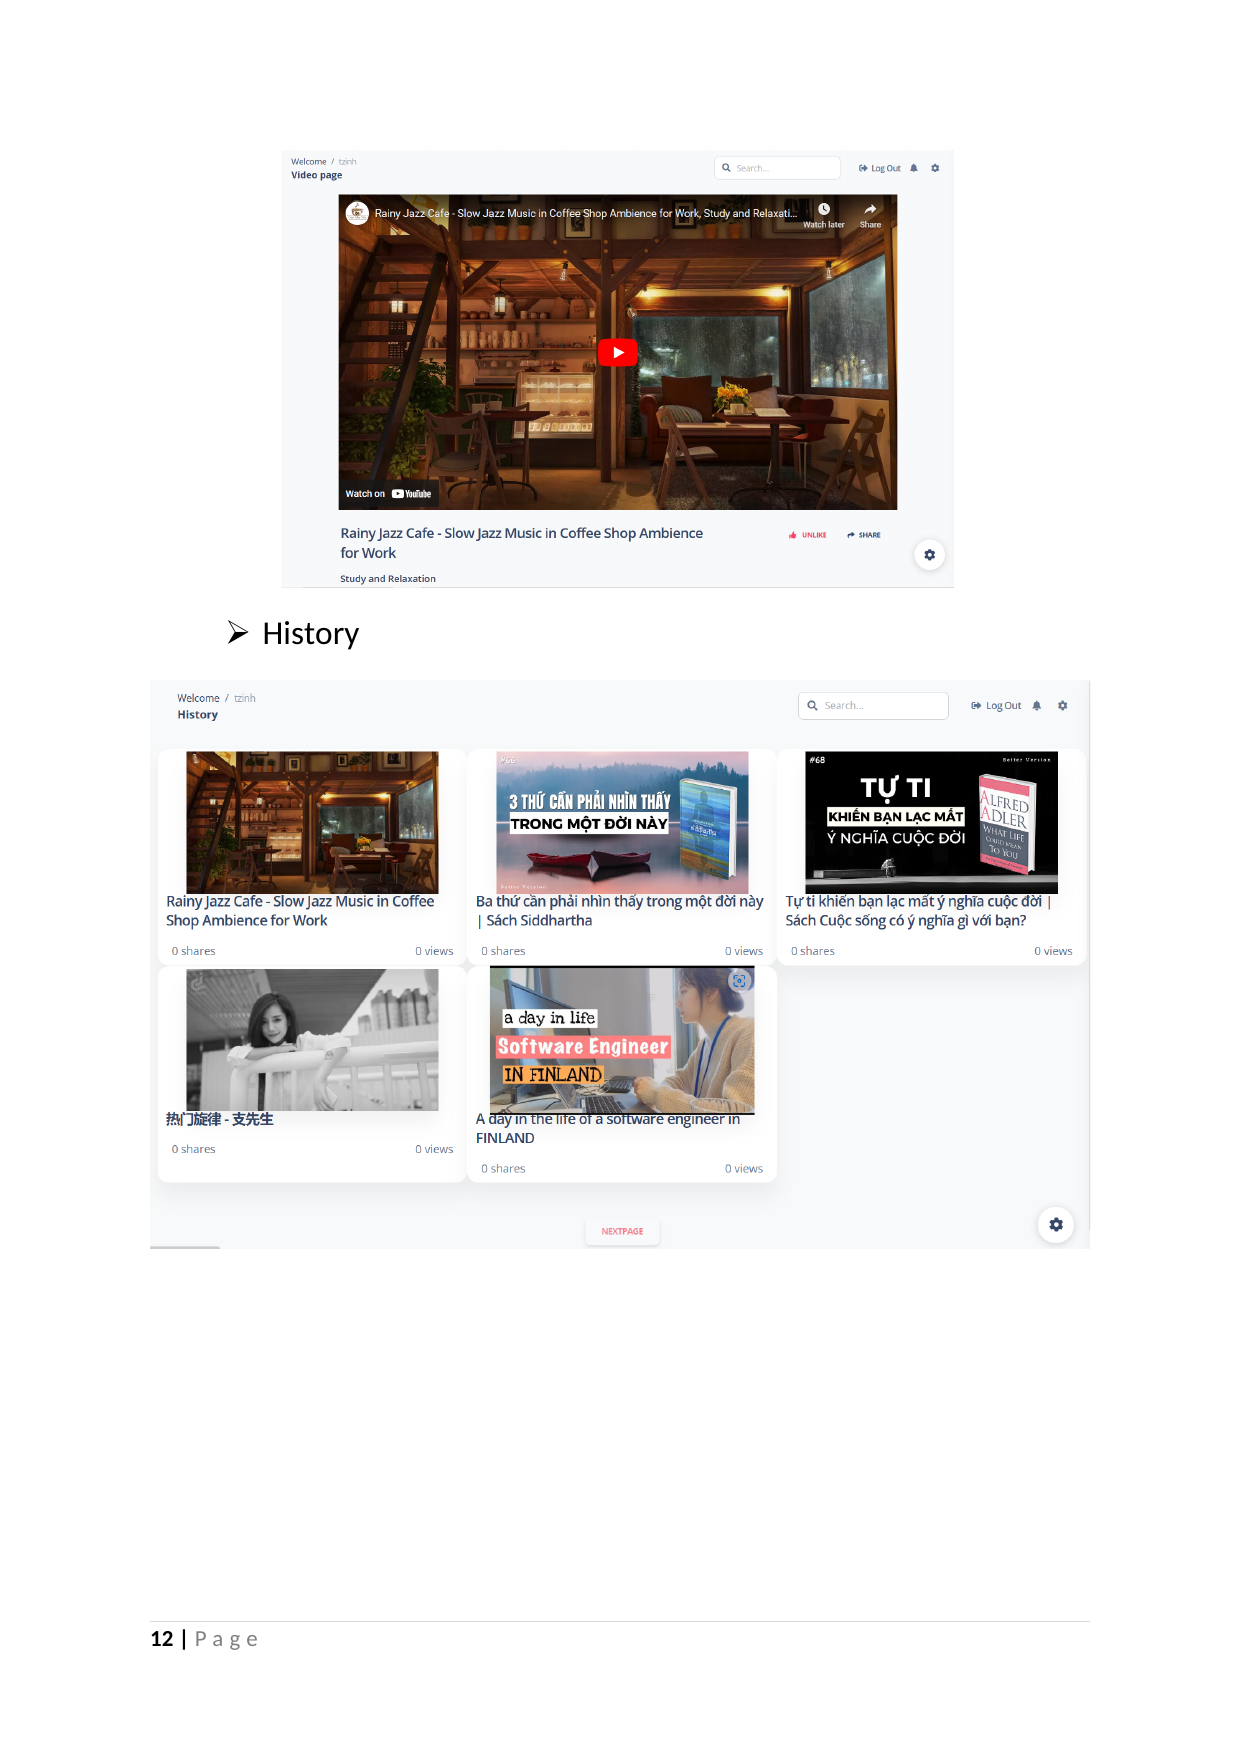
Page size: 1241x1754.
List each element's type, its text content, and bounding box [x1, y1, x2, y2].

picture [150, 680, 1091, 1249]
picture [281, 150, 955, 588]
list History [225, 612, 1090, 653]
